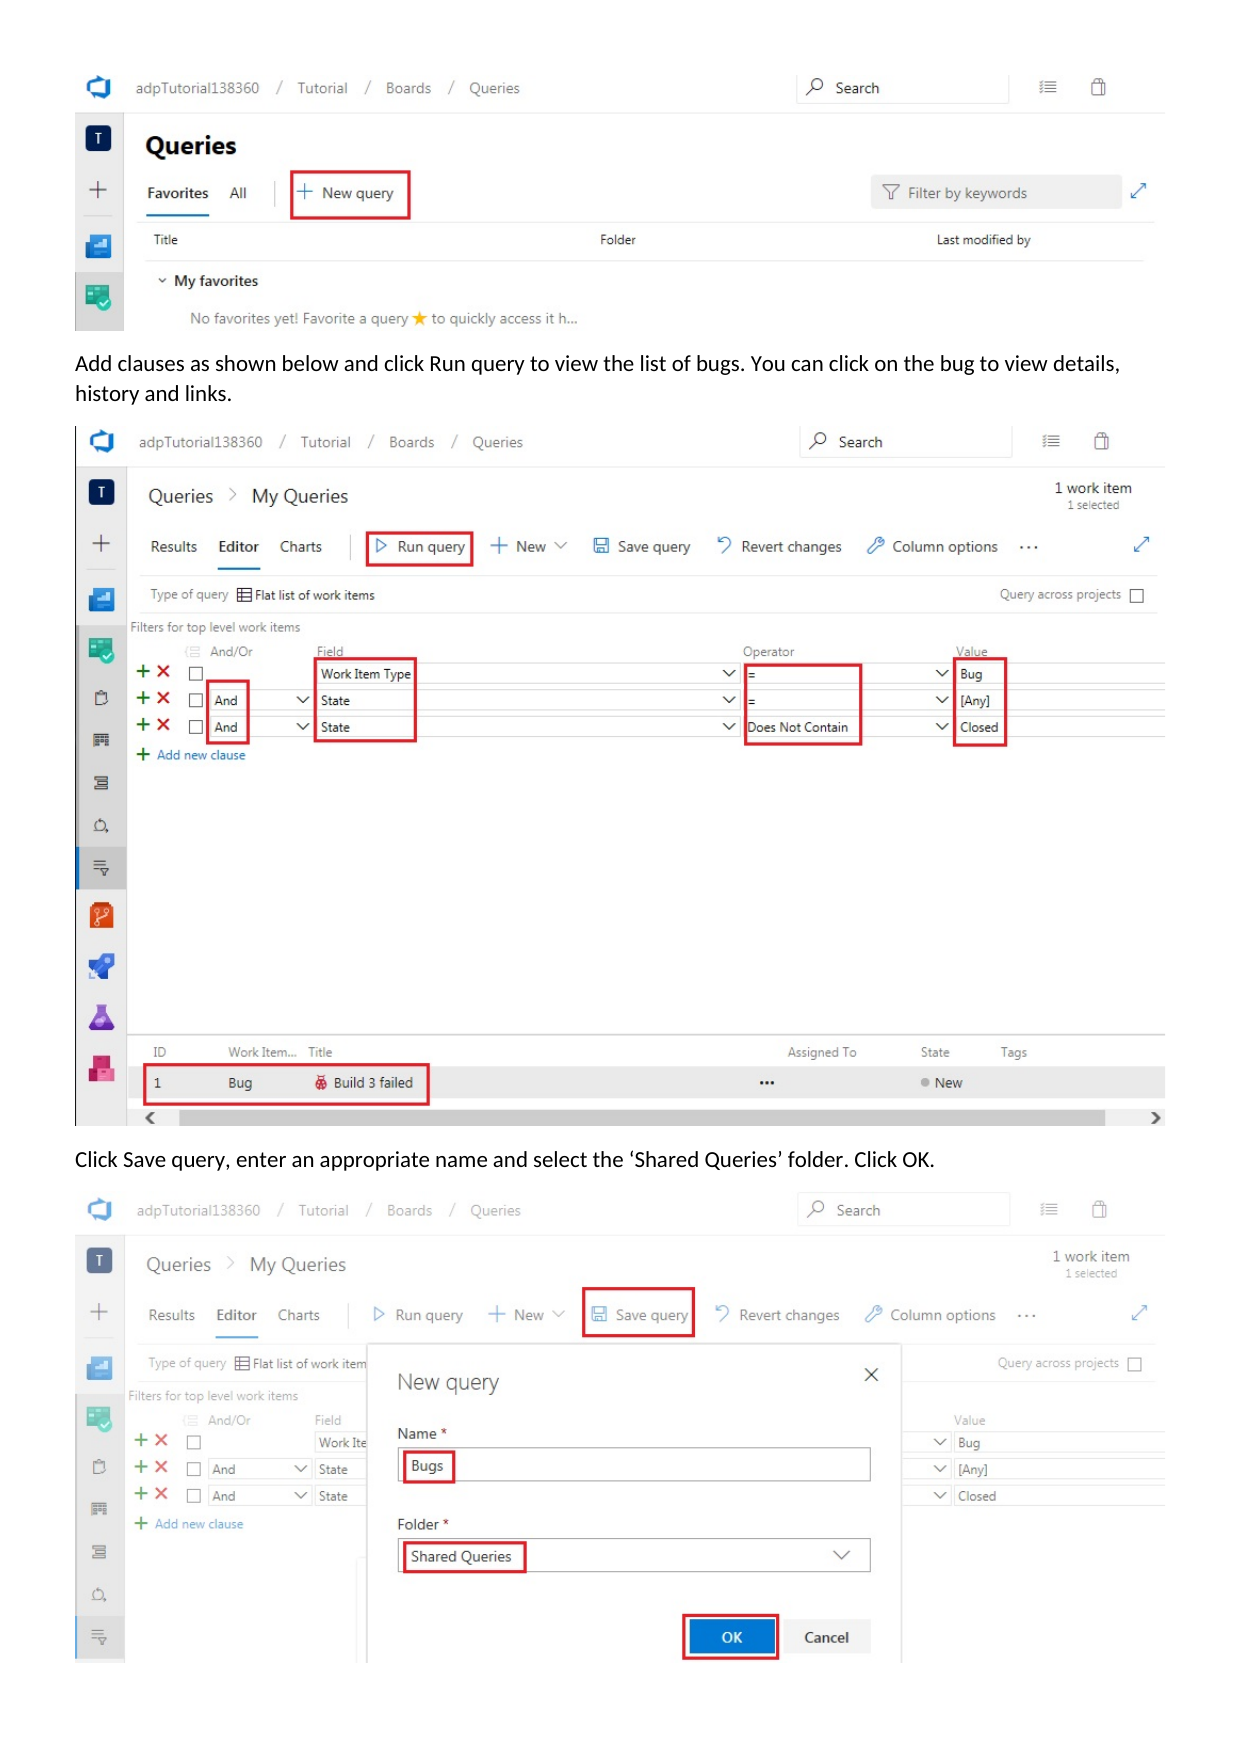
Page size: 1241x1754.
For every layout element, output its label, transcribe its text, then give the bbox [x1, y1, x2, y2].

text Click Save query, enter an appropriate name and select the ‘Shared Queries’ folder. Click OK. [75, 1145, 1165, 1173]
text Add clauses as shown below and click Run query to view the list of bugs. You can click on the bug to view details, history and links. [75, 349, 1165, 408]
picture [75, 426, 1166, 1126]
picture [75, 1191, 1166, 1663]
picture [75, 75, 1166, 331]
